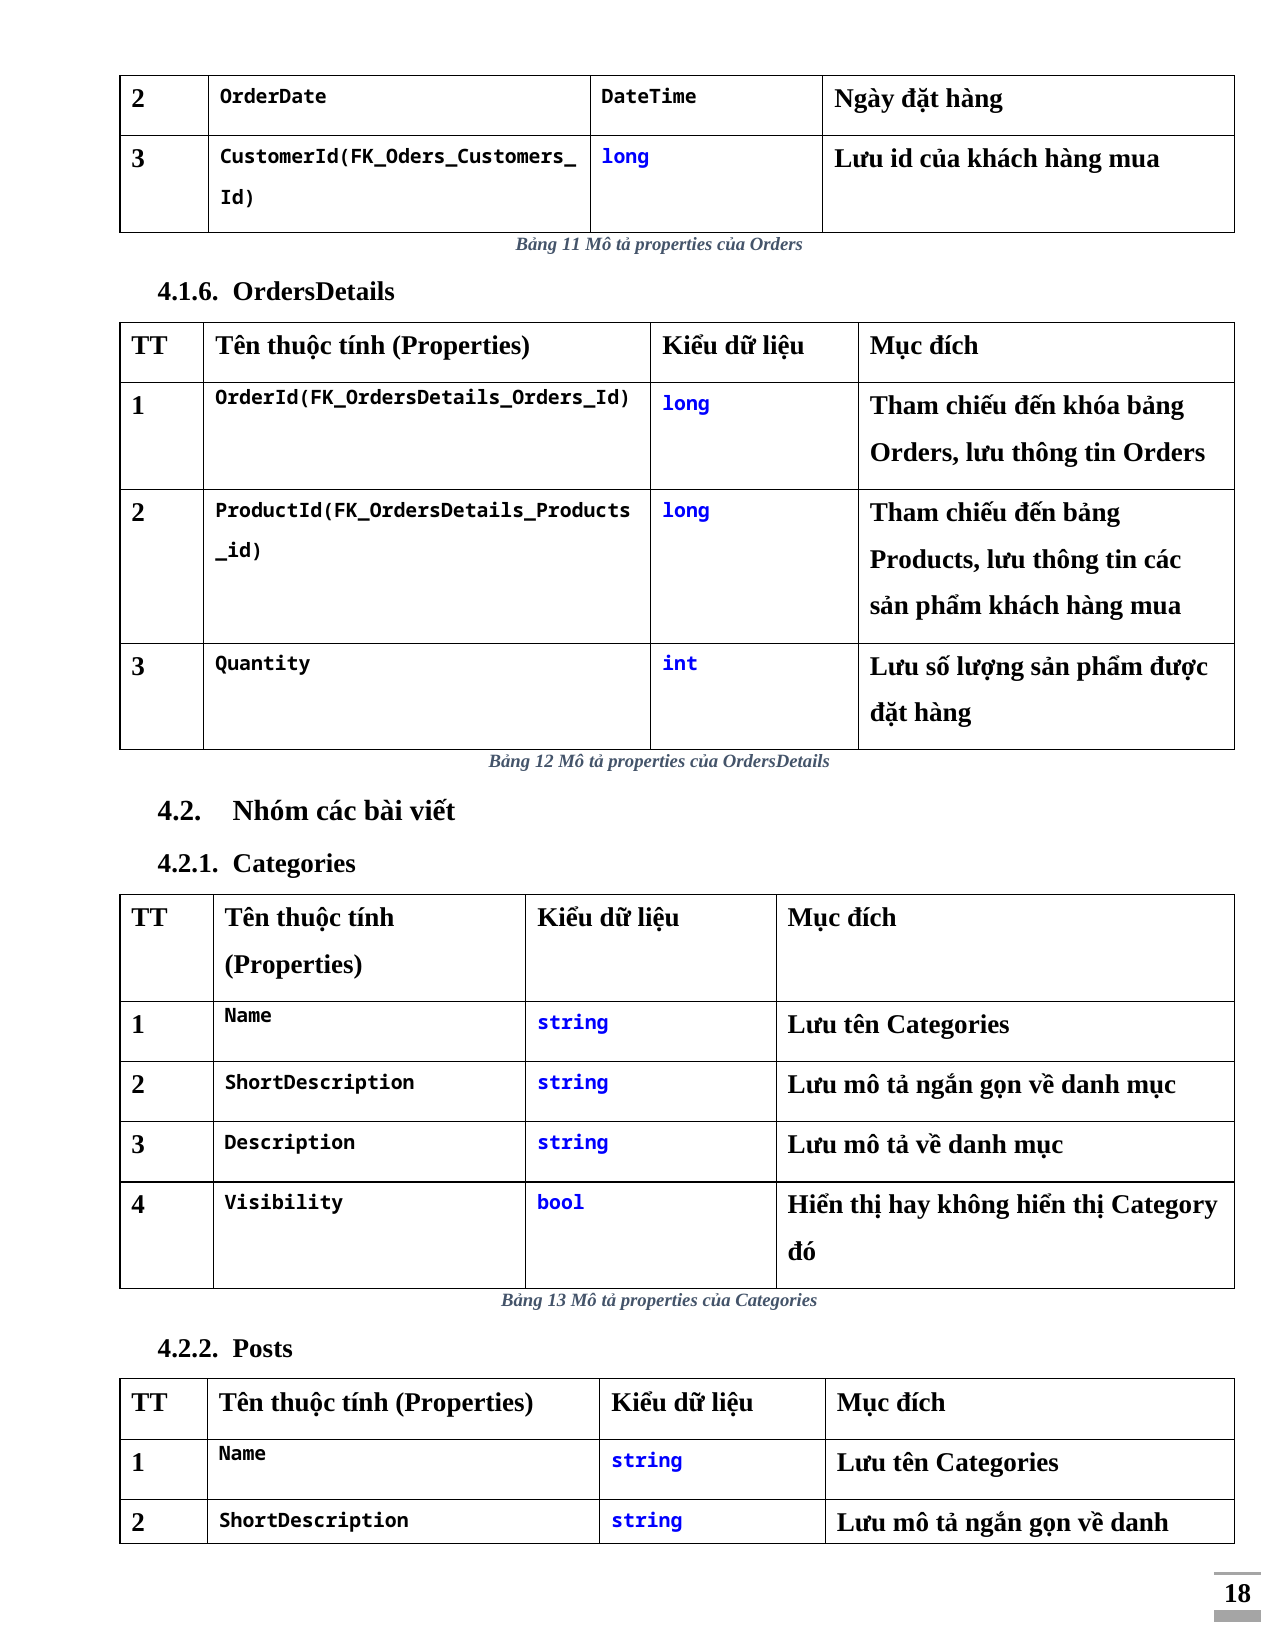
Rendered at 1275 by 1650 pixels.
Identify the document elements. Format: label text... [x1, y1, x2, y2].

table_cell OrderDate [209, 76, 590, 135]
table_cell 2 [121, 1500, 207, 1543]
table_cell DateTime [591, 76, 822, 135]
table_header Kiểu dữ liệu [526, 895, 776, 1001]
table_header TT [121, 1379, 207, 1438]
table_header Kiểu dữ liệu [651, 323, 858, 382]
table_cell Name [208, 1440, 599, 1499]
table_cell Name [214, 1002, 525, 1061]
table_cell long [591, 136, 822, 232]
table_cell 3 [121, 1122, 213, 1181]
table_header Mục đích [826, 1379, 1234, 1438]
table_cell 1 [121, 383, 203, 489]
subtitle Posts [157, 1332, 1200, 1363]
table_cell Ngày đặt hàng [823, 76, 1234, 135]
text Bảng 13 Mô tả properties của Categories [120, 1289, 1200, 1311]
table_cell long [651, 383, 858, 489]
table_cell Visibility [214, 1183, 525, 1288]
table_header Tên thuộc tính (Properties) [204, 323, 650, 382]
table_cell OrderId(FK_OrdersDetails_Orders_Id) [204, 383, 650, 489]
table_cell Tham chiếu đến bảng Products, lưu thông tin các sản phẩm khách hàng mua [859, 490, 1234, 642]
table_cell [826, 1500, 1234, 1543]
table_cell Lưu tên Categories [777, 1002, 1234, 1061]
table_cell long [651, 490, 858, 642]
table_cell Description [214, 1122, 525, 1181]
table_cell Lưu mô tả về danh mục [777, 1122, 1234, 1181]
table_cell 2 [121, 1062, 213, 1121]
table_cell string [526, 1002, 776, 1061]
table_cell 3 [121, 644, 203, 749]
table_cell int [651, 644, 858, 749]
subtitle Categories [157, 847, 1200, 878]
subtitle OrdersDetails [157, 275, 1200, 306]
table_cell 4 [121, 1183, 213, 1288]
table_cell Quantity [204, 644, 650, 749]
text Bảng 11 Mô tả properties của Orders [120, 233, 1200, 254]
table_cell Hiển thị hay không hiển thị Category đó [777, 1183, 1234, 1288]
table_header Tên thuộc tính (Properties) [214, 895, 525, 1001]
table_cell string [600, 1500, 825, 1543]
table_header TT [121, 895, 213, 1001]
table_cell CustomerId(FK_Oders_Customers_Id) [209, 136, 590, 232]
table_header Mục đích [777, 895, 1234, 1001]
table_cell Lưu số lượng sản phẩm được đặt hàng [859, 644, 1234, 749]
table_cell Tham chiếu đến khóa bảng Orders, lưu thông tin Orders [859, 383, 1234, 489]
table_cell 1 [121, 1002, 213, 1061]
table_cell ProductId(FK_OrdersDetails_Products_id) [204, 490, 650, 642]
text Bảng 12 Mô tả properties của OrdersDetails [120, 750, 1200, 772]
table_header Mục đích [859, 323, 1234, 382]
table_cell bool [526, 1183, 776, 1288]
table_cell Lưu id của khách hàng mua [823, 136, 1234, 232]
table_cell string [526, 1062, 776, 1121]
table_cell ShortDescription [214, 1062, 525, 1121]
table_cell 2 [121, 490, 203, 642]
table_header Tên thuộc tính (Properties) [208, 1379, 599, 1438]
table_header TT [121, 323, 203, 382]
table_cell ShortDescription [208, 1500, 599, 1543]
table_cell 1 [121, 1440, 207, 1499]
table_header Kiểu dữ liệu [600, 1379, 825, 1438]
table_cell 2 [121, 76, 208, 135]
table_cell Lưu mô tả ngắn gọn về danh mục [777, 1062, 1234, 1121]
table_cell string [526, 1122, 776, 1181]
subtitle Nhóm các bài viết [157, 793, 1200, 826]
table_cell string [600, 1440, 825, 1499]
table_cell 3 [121, 136, 208, 232]
table_cell Lưu tên Categories [826, 1440, 1234, 1499]
